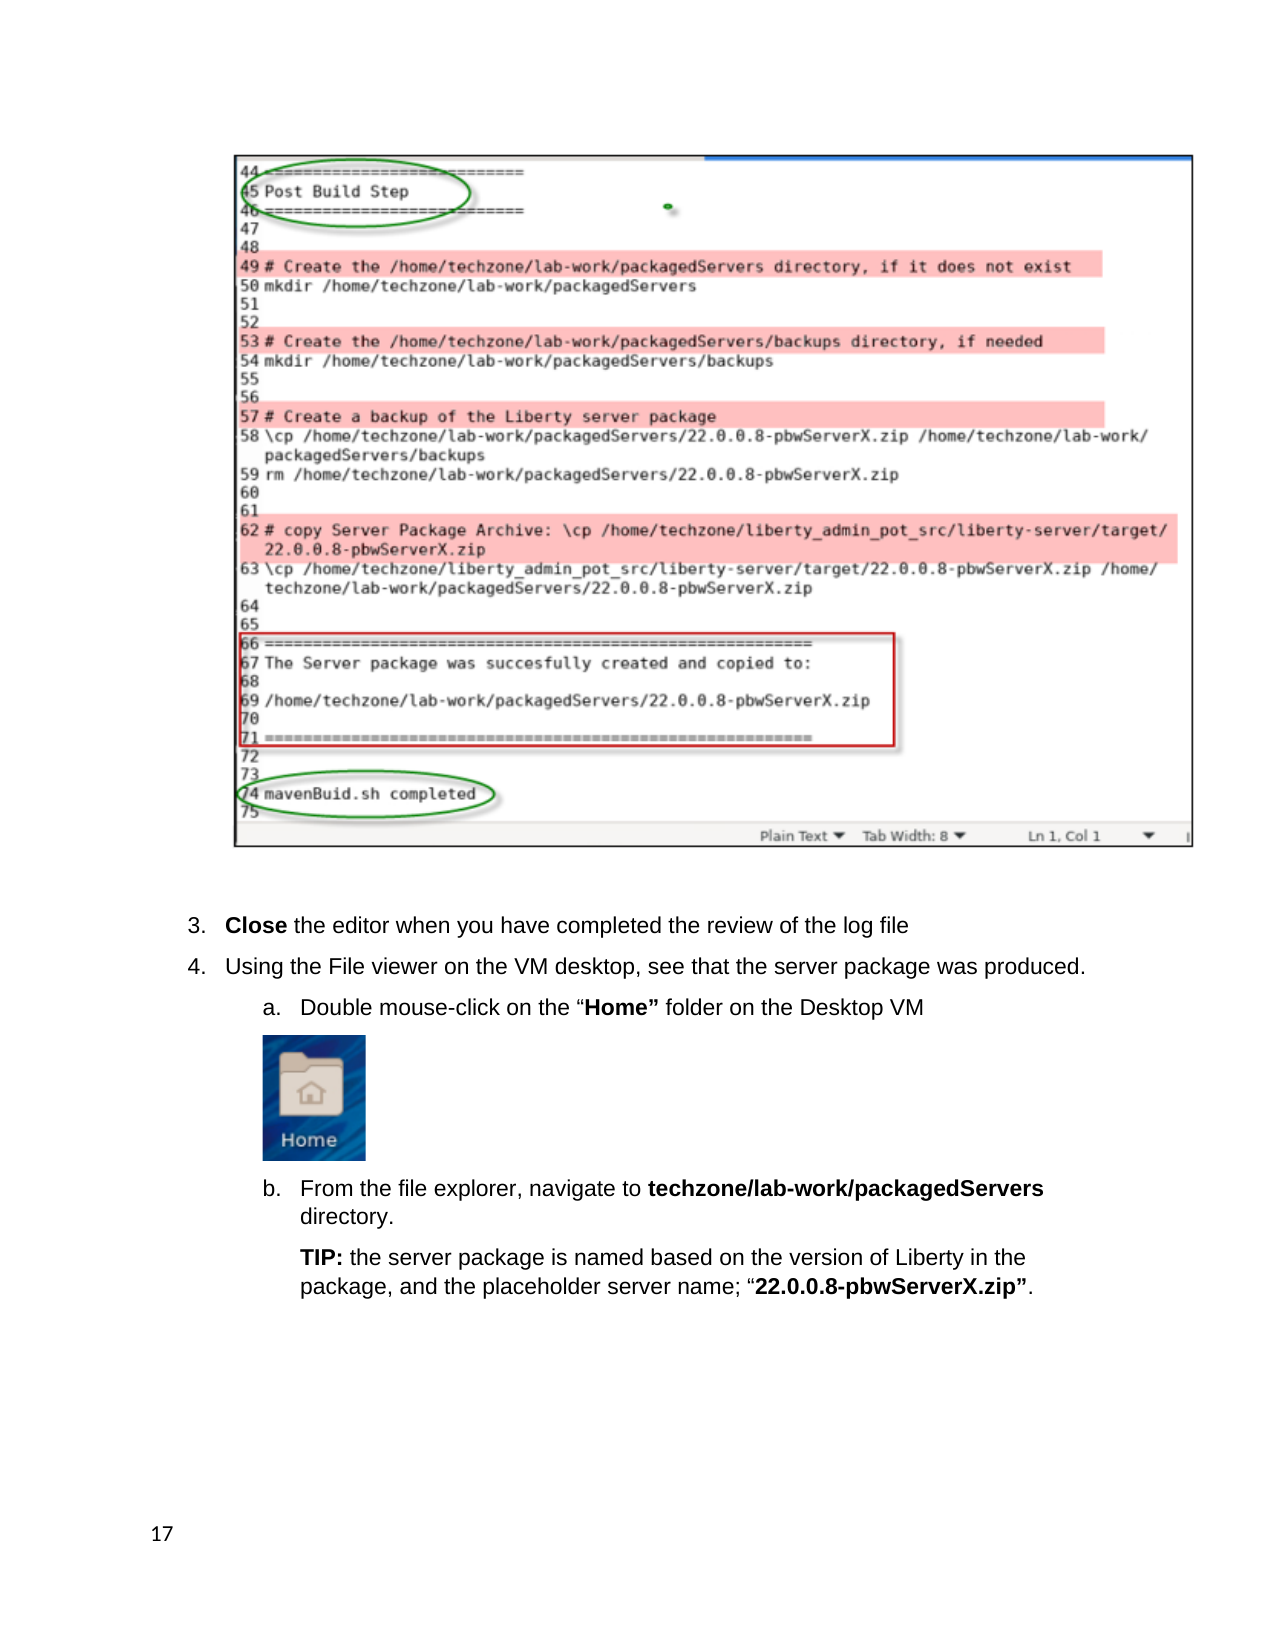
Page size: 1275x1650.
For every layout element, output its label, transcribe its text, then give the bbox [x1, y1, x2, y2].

list Double mouse-click on the “Home” folder on the Desktop VM [262, 994, 1125, 1021]
list From the file explorer, navigate to techzone/lab-work/packagedServers directory. [262, 1175, 1125, 1230]
list Using the File viewer on the VM desktop, see that the server package was produced. [187, 953, 1125, 980]
list Close the editor when you have completed the review of the log file [187, 912, 1125, 939]
picture [262, 1035, 366, 1161]
text TIP: the server package is named based on the version of Liberty in the package, and the placeholder server name; “22.0.0.8-pbwServerX.zip”. [300, 1244, 1125, 1299]
picture [225, 150, 1200, 855]
